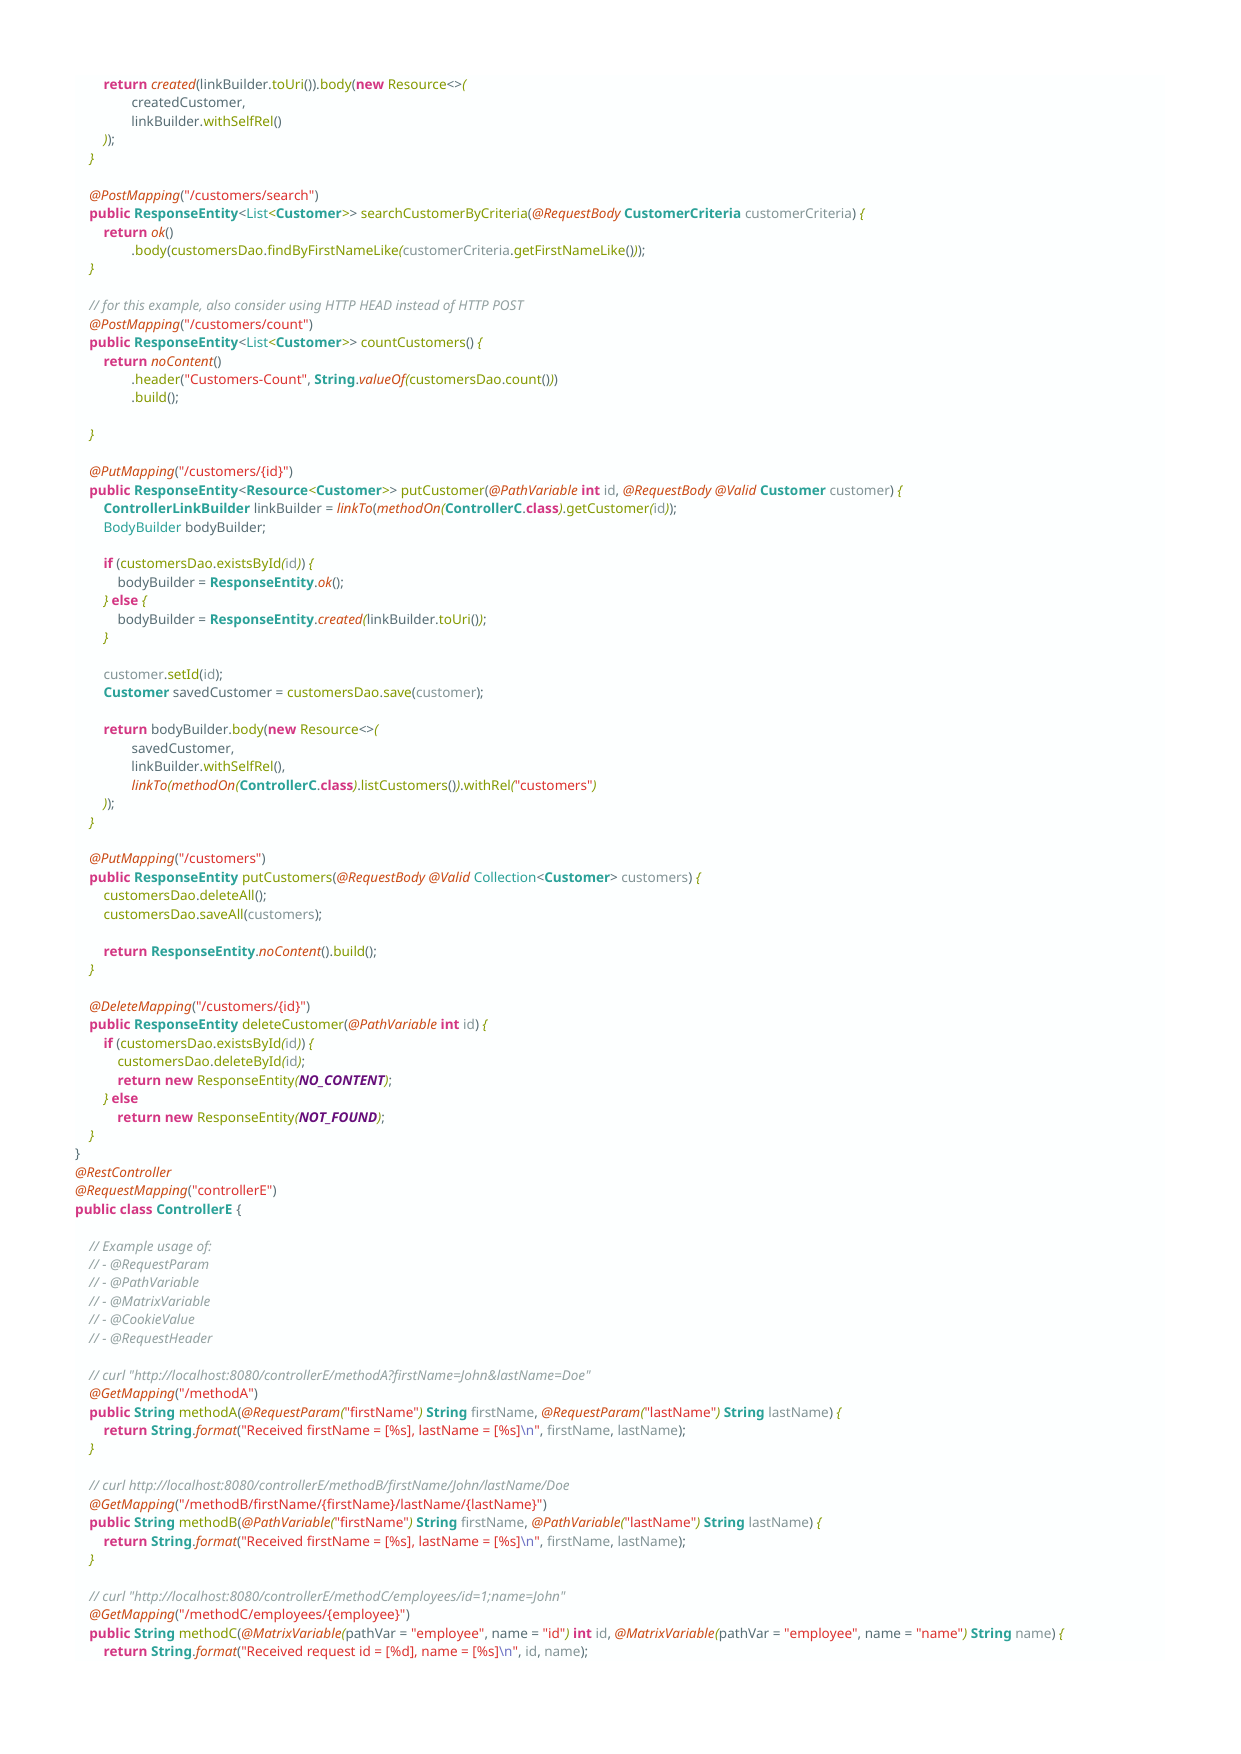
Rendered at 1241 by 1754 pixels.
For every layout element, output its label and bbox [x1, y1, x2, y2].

text [75, 75, 1165, 1163]
text [75, 1163, 1165, 1661]
